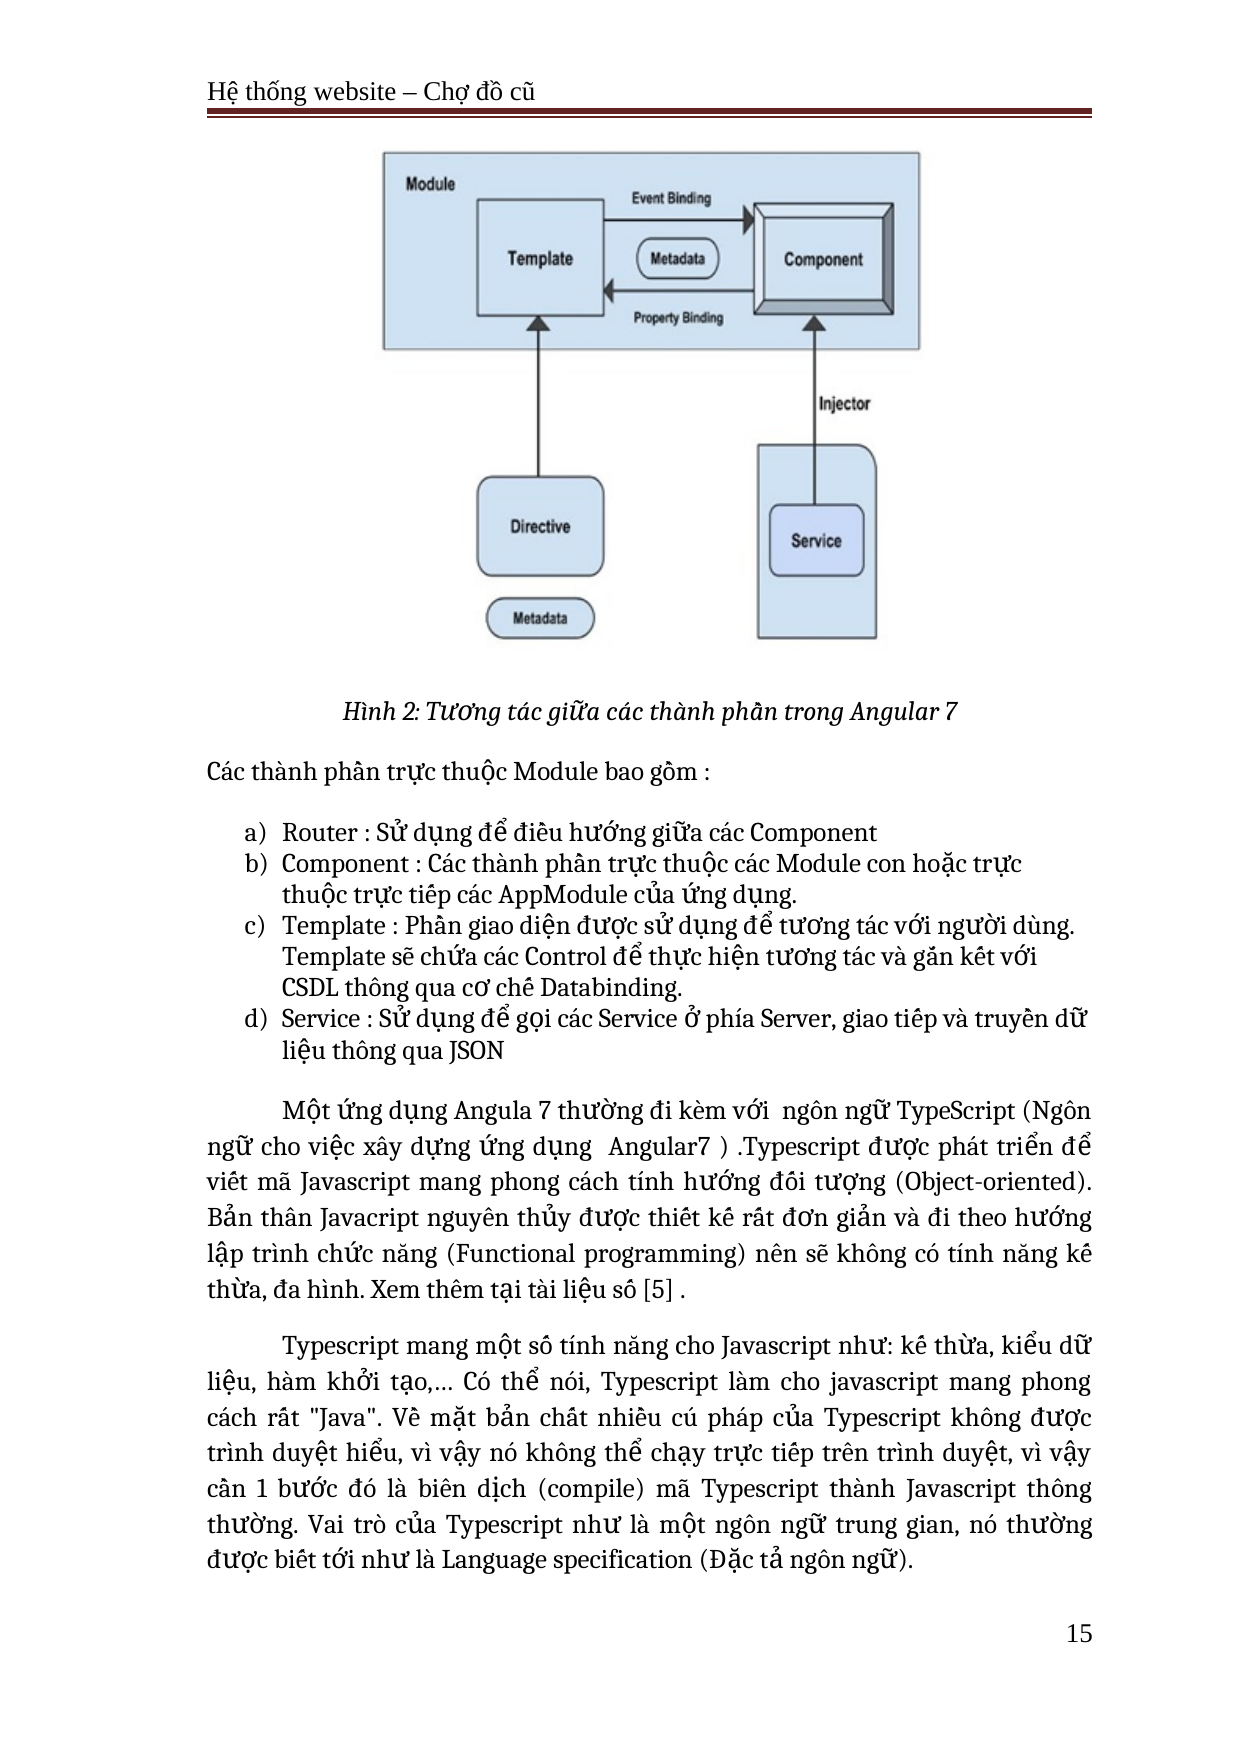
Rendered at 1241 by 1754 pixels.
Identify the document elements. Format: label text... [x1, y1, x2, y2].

text Hình 2: Tương tác giữa các thành phần trong Angular 7 [207, 696, 1092, 727]
text Một ứng dụng Angula 7 thường đi kèm với ngôn ngữ TypeScript (Ngôn ngữ cho việc xây dựng ứng dụng Angular7 ) .Typescript được phát triển để viết mã Javascript mang phong cách tính hướng đối tượng (Object-oriented). Bản thân Javacript nguyên thủy được thiết kế rất đơn giản và đi theo hướng lập trình chức năng (Functional programming) nên sẽ không có tính năng kế thừa, đa hình. Xem thêm tại tài liệu số [5] . [207, 1095, 1092, 1305]
text Typescript mang một số tính năng cho Javascript như: kế thừa, kiểu dữ liệu, hàm khởi tạo,… Có thể nói, Typescript làm cho javascript mang phong cách rất "Java". Về mặt bản chất nhiều cú pháp của Typescript không được trình duyệt hiểu, vì vậy nó không thể chạy trực tiếp trên trình duyệt, vì vậy cần 1 bước đó là biên dịch (compile) mã Typescript thành Javascript thông thường. Vai trò của Typescript như là một ngôn ngữ trung gian, nó thường được biết tới như là Language specification (Đặc tả ngôn ngữ). [207, 1330, 1092, 1576]
list Component : Các thành phần trực thuộc các Module con hoặc trực thuộc trực tiếp các AppModule của ứng dụng. [244, 848, 1092, 910]
list Service : Sử dụng để gọi các Service ở phía Server, giao tiếp và truyền dữ liệu thông qua JSON [244, 1003, 1092, 1066]
text Các thành phần trực thuộc Module bao gồm : [207, 756, 1092, 787]
picture [362, 148, 937, 671]
list Template : Phần giao diện được sử dụng để tương tác với người dùng. Template sẽ chứa các Control để thực hiện tương tác và gắn kết với CSDL thông qua cơ chế Databinding. [244, 910, 1092, 1003]
list Router : Sử dụng để điều hướng giữa các Component [244, 817, 1092, 848]
